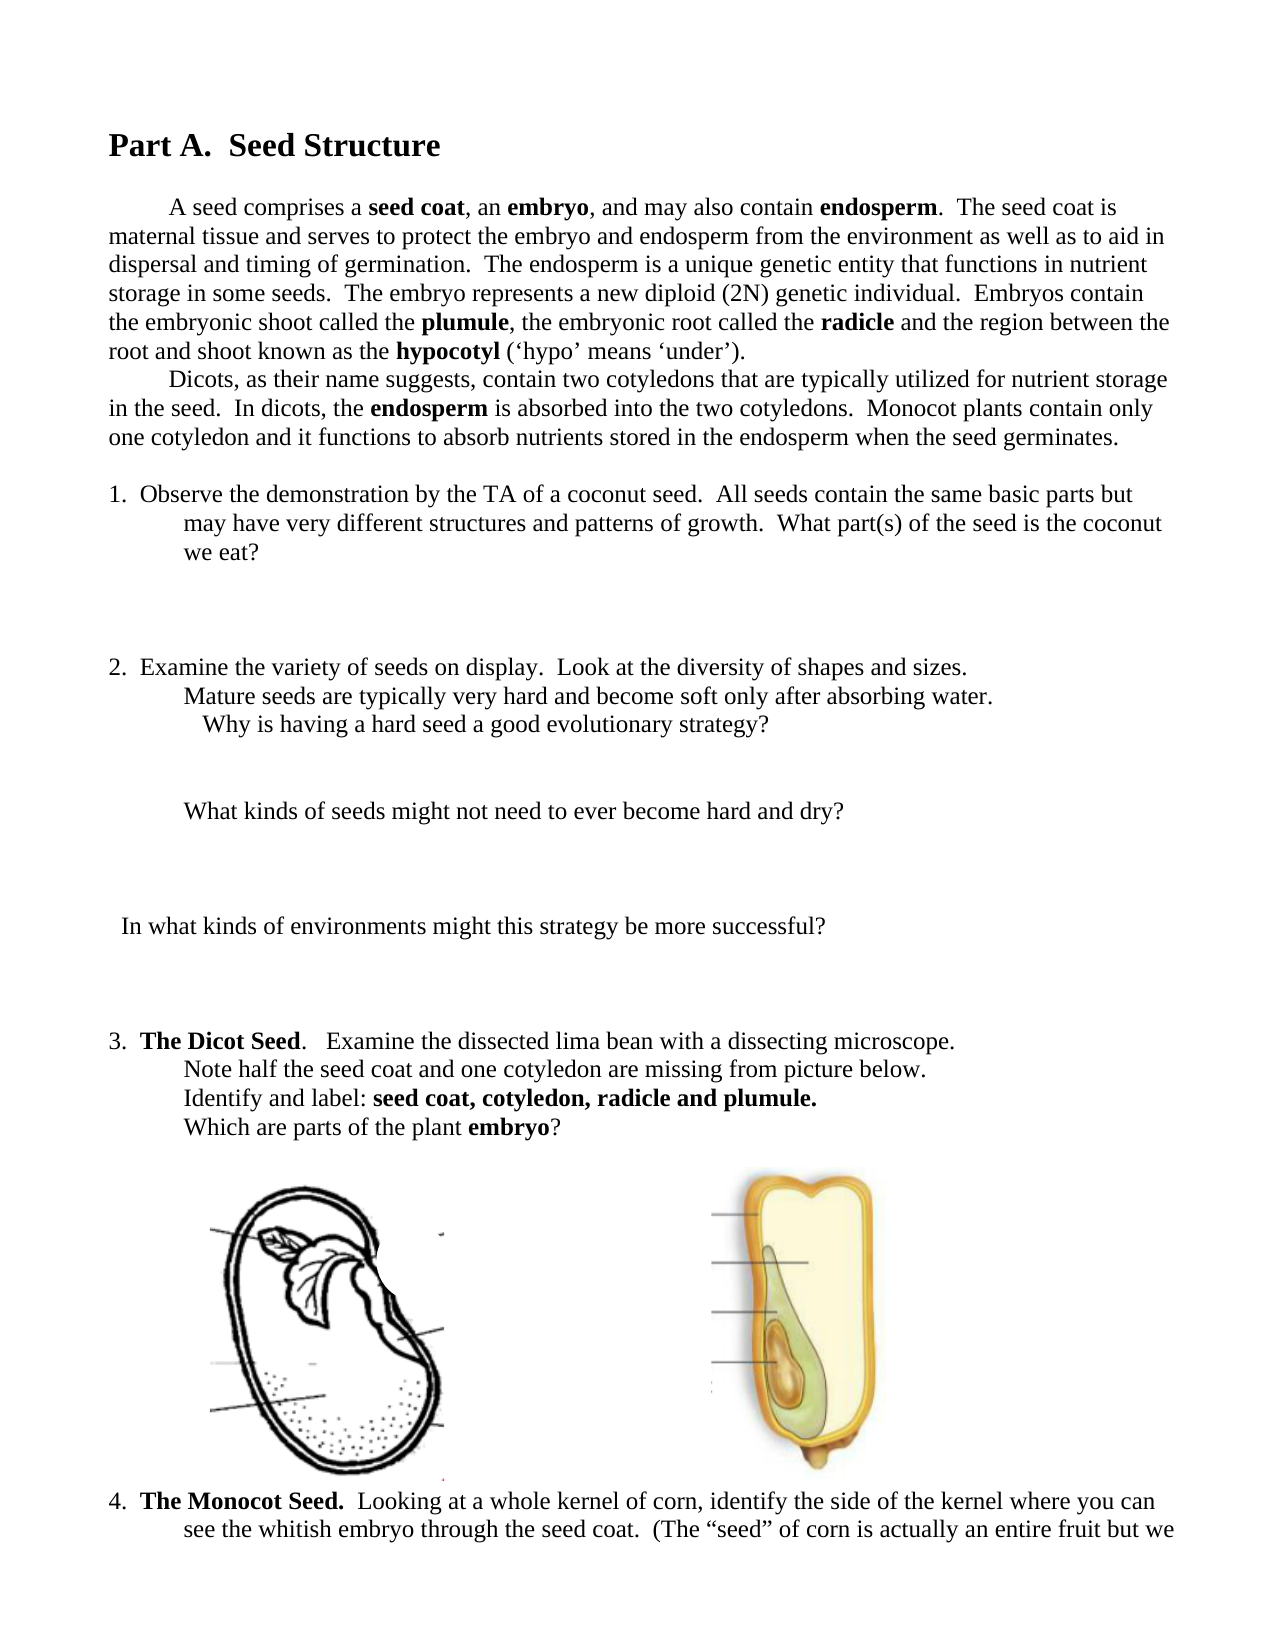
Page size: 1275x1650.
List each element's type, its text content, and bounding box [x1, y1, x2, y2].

text 1. Observe the demonstration by the TA of a coconut seed. All seeds contain the same basic parts but may have very different structures and patterns of growth. What part(s) of the seed is the coconut we eat? [108, 479, 1179, 566]
text A seed comprises a seed coat, an embryo, and may also contain endosperm. The seed coat is maternal tissue and serves to protect the embryo and endosperm from the environment as well as to aid in dispersal and timing of germination. The endosperm is a unique genetic entity that functions in nutrient storage in some seeds. The embryo represents a new diploid (2N) genetic individual. Embryos contain the embryonic shoot called the plumule, the embryonic root called the radicle and the region between the root and shoot known as the hypocotyl (‘hypo’ means ‘under’). [108, 192, 1179, 364]
text Part A. Seed Structure [108, 125, 1179, 163]
text 3. The Dicot Seed. Examine the dissected lima bean with a dissecting microscope. Note half the seed coat and one cotyledon are missing from picture below. Identify and label: seed coat, cotyledon, radicle and plumule. Which are parts of the plant embryo? [108, 1026, 1179, 1141]
text In what kinds of environments might this strategy be more successful? [108, 911, 1179, 939]
picture [711, 1167, 930, 1479]
text Dicots, as their name suggests, contain two cotyledons that are typically utilized for nutrient storage in the seed. In dicots, the endosperm is absorbed into the two cotyledons. Monocot plants contain only one cotyledon and it functions to absorb nutrients stored in the endosperm when the seed germinates. [108, 364, 1179, 451]
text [108, 1486, 1179, 1543]
picture [209, 1169, 445, 1481]
text 2. Examine the variety of seeds on display. Look at the diversity of shapes and sizes. Mature seeds are typically very hard and become soft only after absorbing water. Why is having a hard seed a good evolutionary strategy? What kinds of seeds might not need to ever become hard and dry? [108, 652, 1179, 911]
